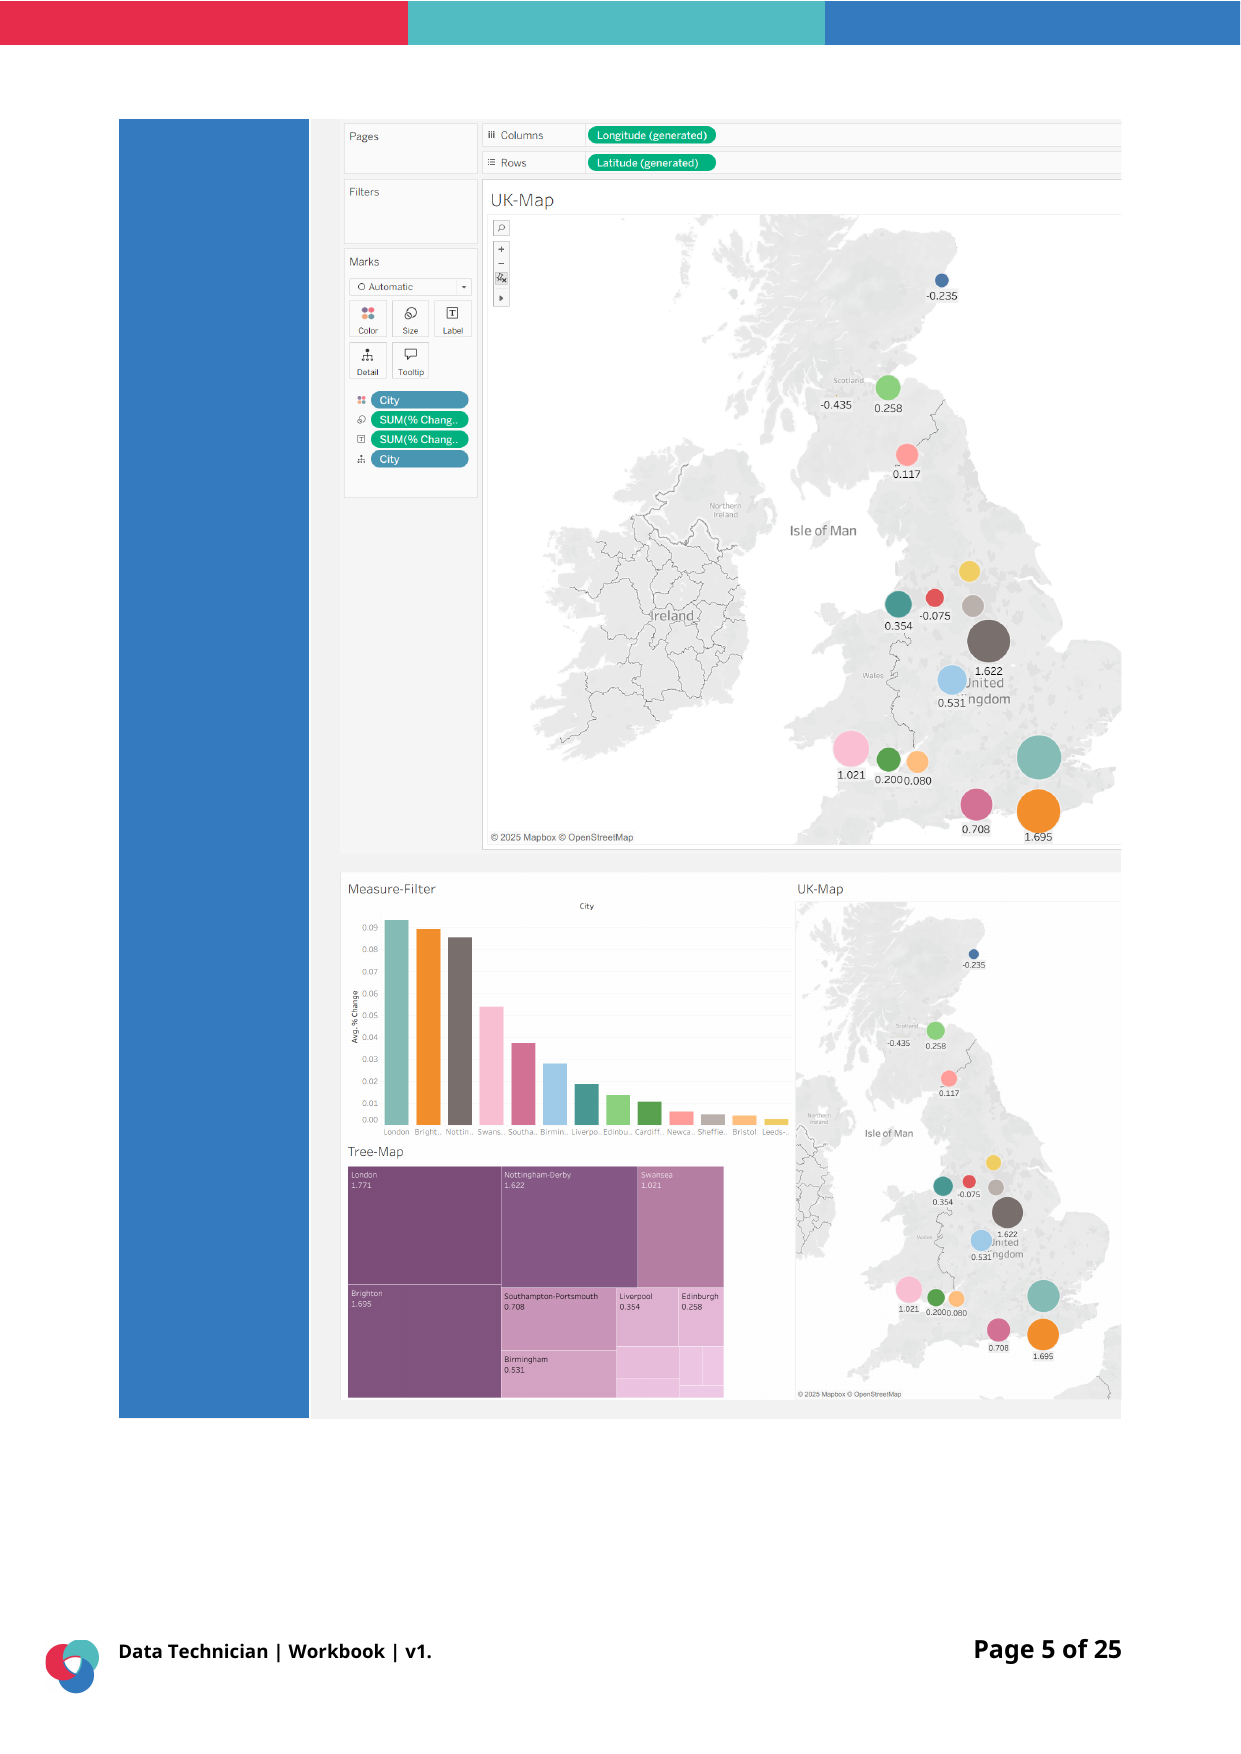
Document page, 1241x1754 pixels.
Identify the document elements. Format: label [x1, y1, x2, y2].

picture [45, 1640, 100, 1694]
table_header [119, 119, 309, 1418]
table_header [311, 119, 1121, 1418]
